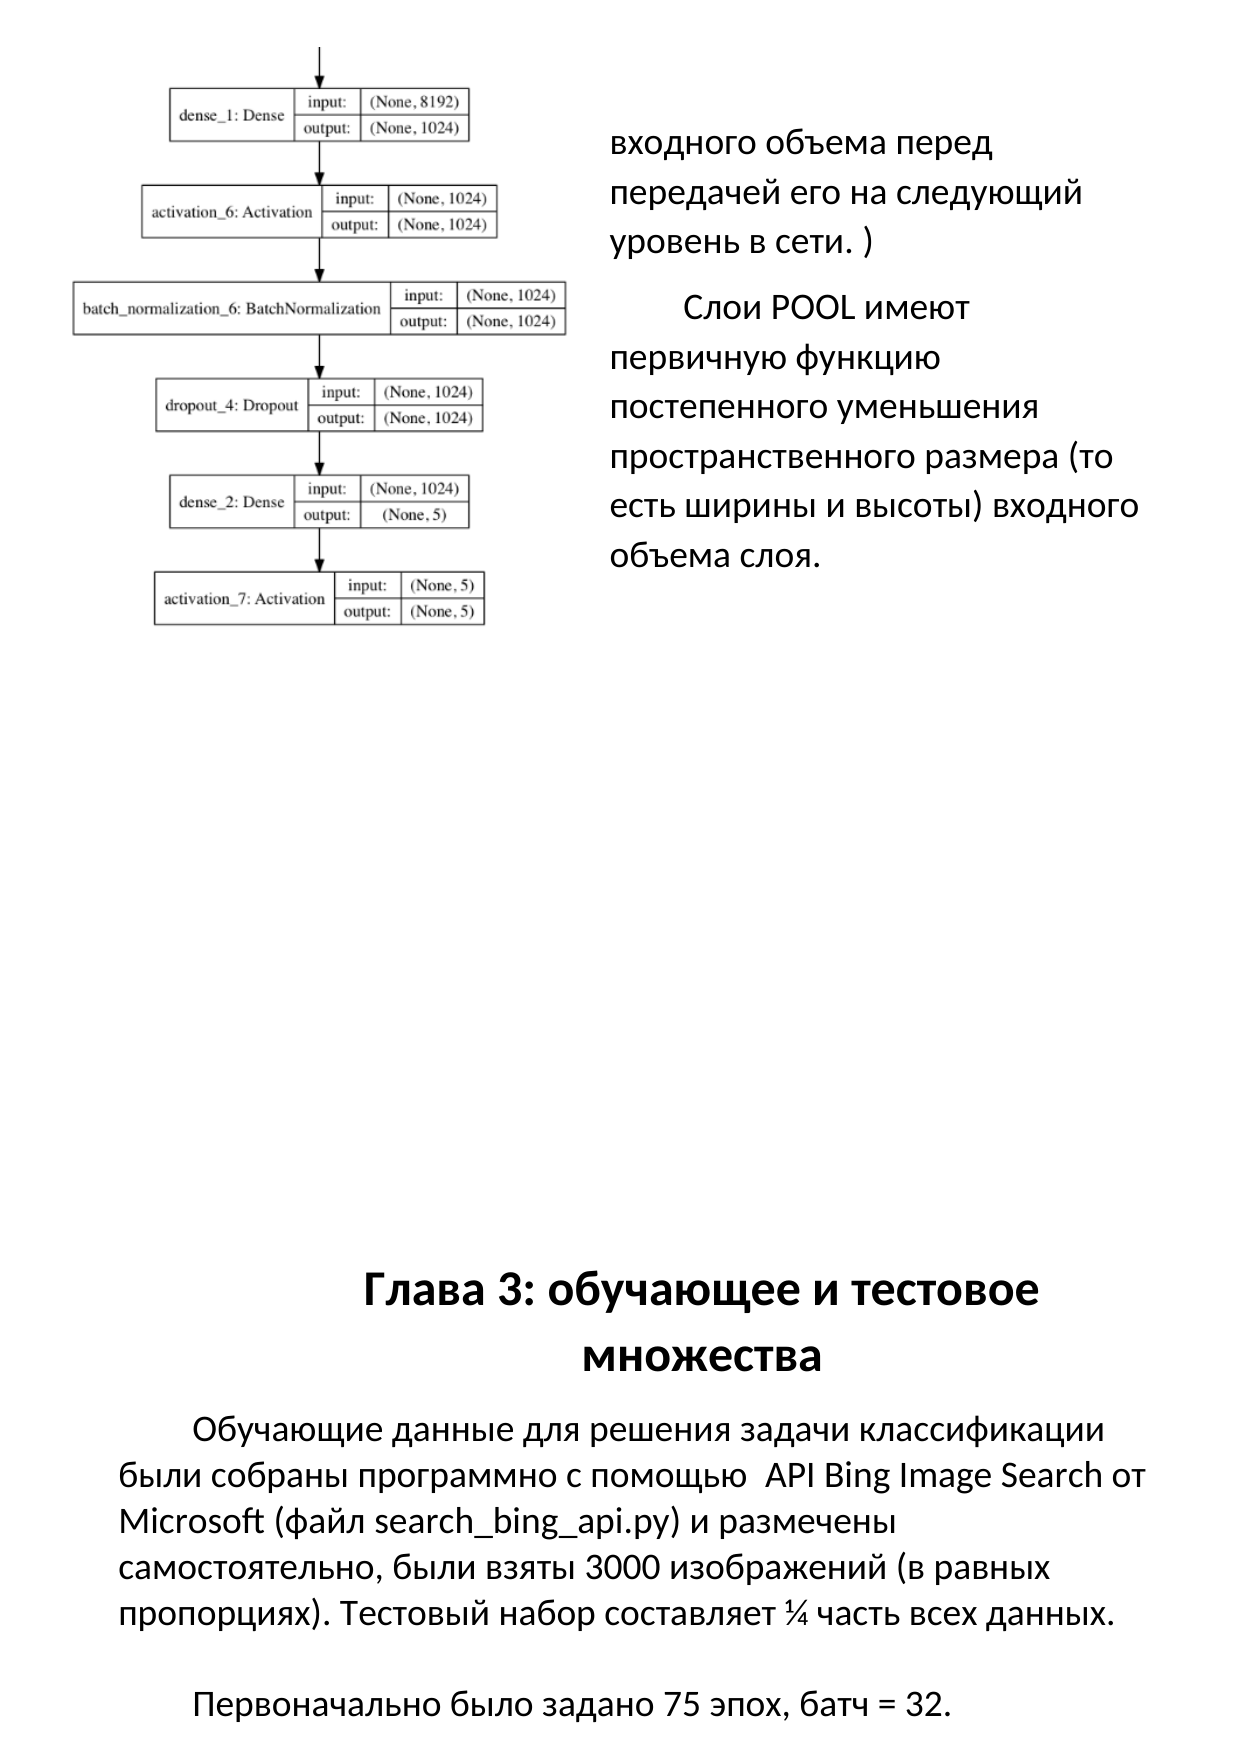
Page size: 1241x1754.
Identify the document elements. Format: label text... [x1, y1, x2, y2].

text Глава 3: обучающее и тестовое множества [252, 1257, 1152, 1384]
list Обучающие данные для решения задачи классификации были собраны программно с помощью API Bing Image Search от Microsoft (файл search_bing_api.py) и размечены самостоятельно, были взяты 3000 изображений (в равных пропорциях). Тестовый набор составляет ¼ часть всех данных. [118, 1405, 1152, 1634]
list Первоначально было задано 75 эпох, батч = 32. [118, 1680, 1152, 1726]
text Пакетная нормализация: MaxPooling и Dropout (Пакетная нормализация используется для нормализации активаций заданного входного объема перед передачей его на следующий уровень в сети. ) [591, 118, 1152, 263]
picture [48, 47, 591, 630]
text Слои POOL имеют первичную функцию постепенного уменьшения пространственного размера (то есть ширины и высоты) входного объема слоя. [591, 283, 1152, 576]
